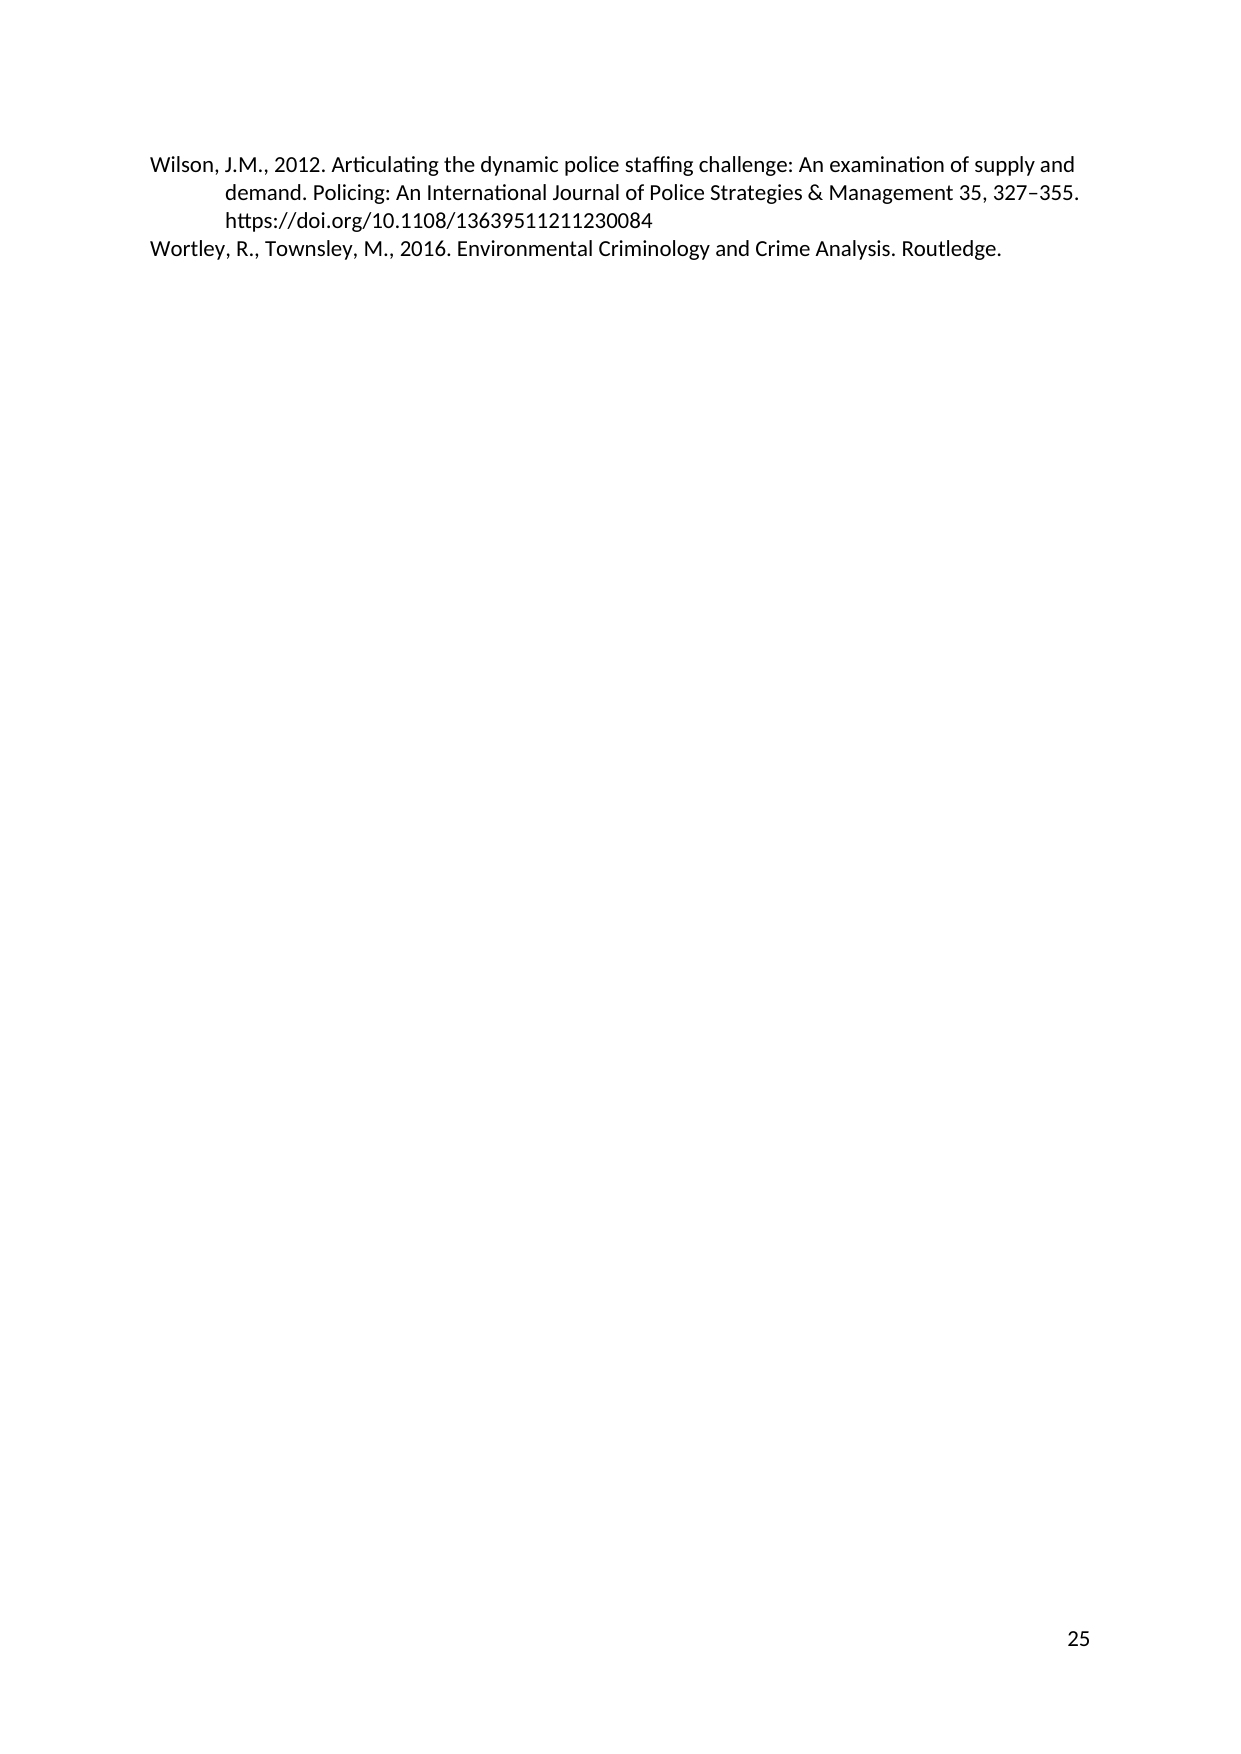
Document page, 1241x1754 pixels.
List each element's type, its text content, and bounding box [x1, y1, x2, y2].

text Wilson, J.M., 2012. Articulating the dynamic police staffing challenge: An examination of supply and demand. Policing: An International Journal of Police Strategies & Management 35, 327–355. https://doi.org/10.1108/13639511211230084 [150, 150, 1090, 234]
text Wortley, R., Townsley, M., 2016. Environmental Criminology and Crime Analysis. Routledge. [150, 234, 1090, 262]
